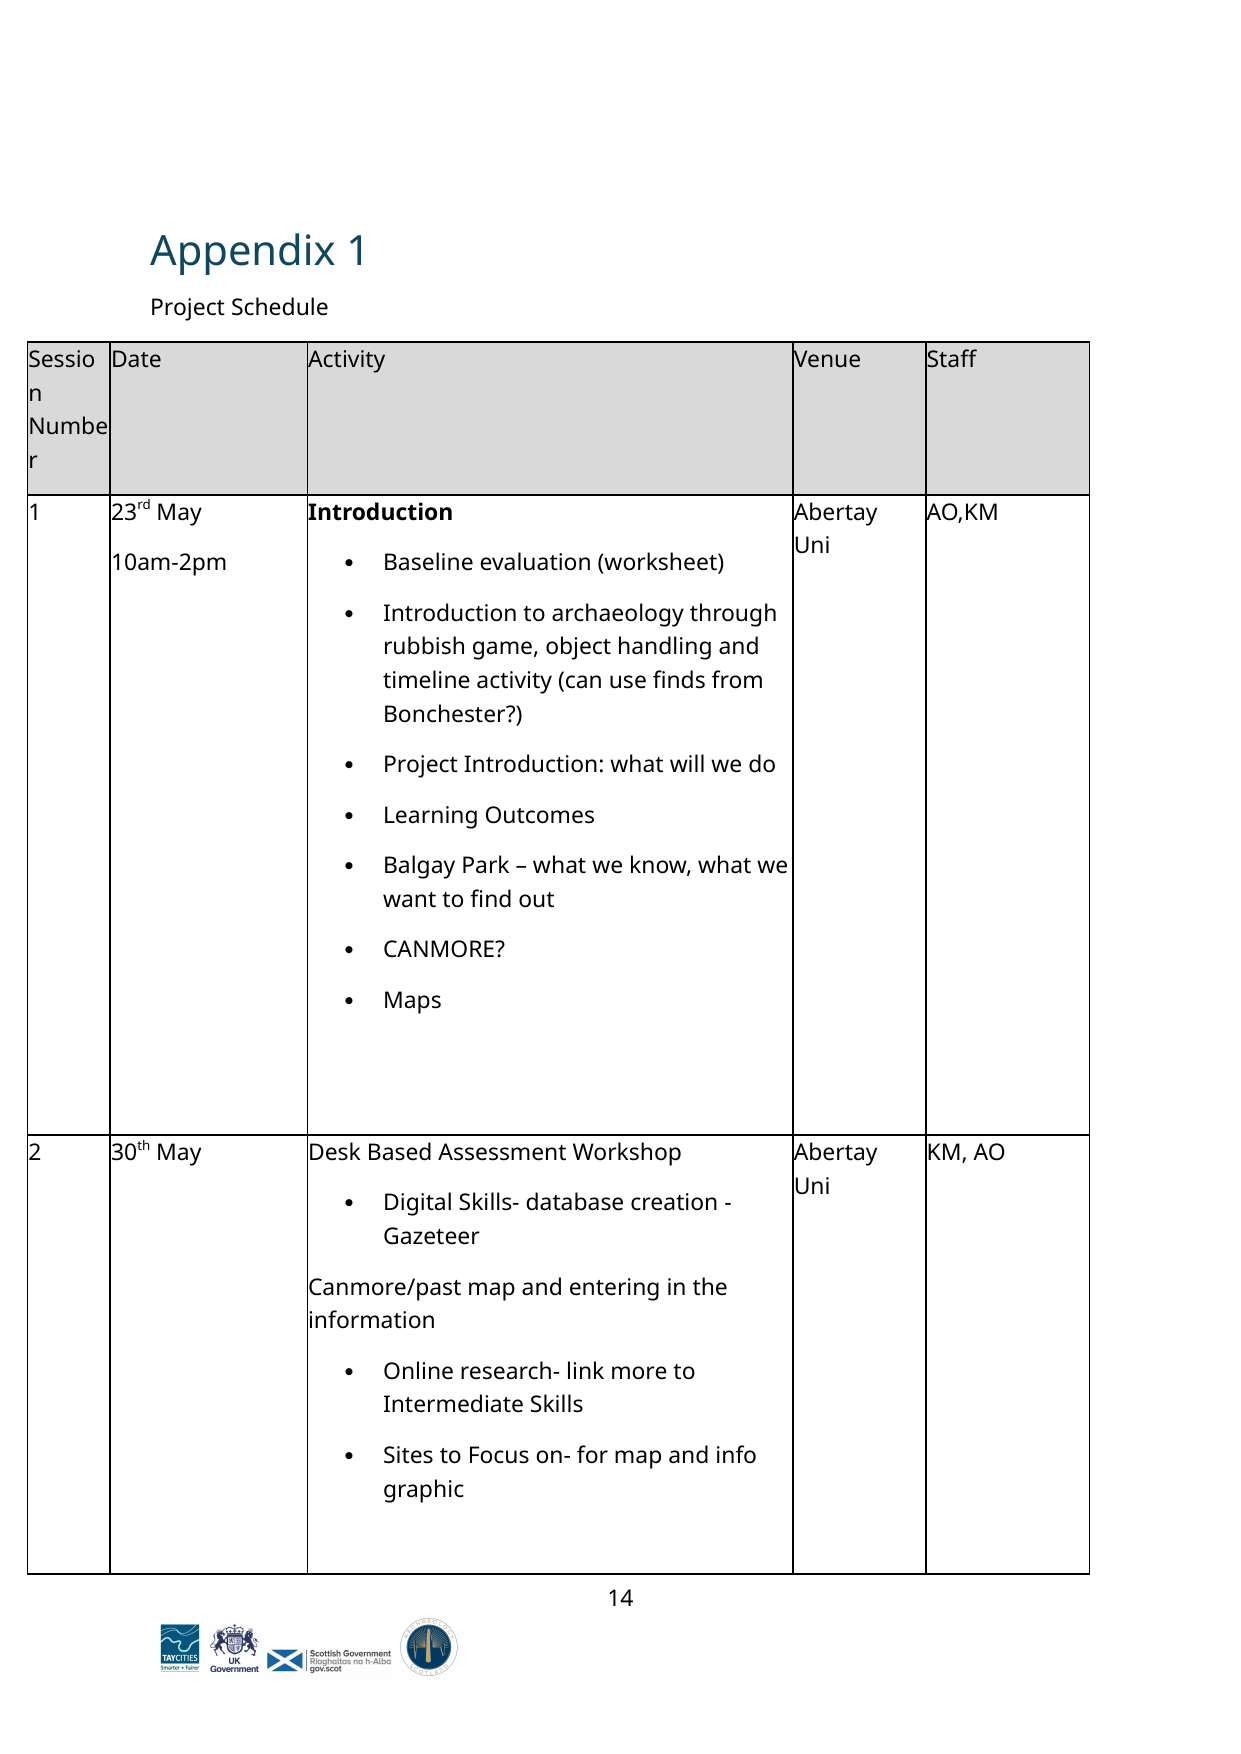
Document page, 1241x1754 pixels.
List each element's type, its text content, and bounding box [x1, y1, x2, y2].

table_cell 30th May [111, 1136, 307, 1573]
table_cell Introduction Baseline evaluation (worksheet) Introduction to archaeology through rubbish game, object handling and timeline activity (can use finds from Bonchester?) Project Introduction: what will we do Learning Outcomes Balgay Park – what we know, what we want to find out CANMORE? Maps [308, 496, 792, 1134]
table_header Staff [927, 343, 1089, 494]
table_cell 1 [28, 496, 109, 1134]
table_cell KM, AO [927, 1136, 1089, 1573]
table_cell Abertay Uni [794, 1136, 925, 1573]
subtitle Appendix 1 [150, 221, 1090, 278]
table_cell Abertay Uni [794, 496, 925, 1134]
table_header Date [111, 343, 307, 494]
text Project Schedule [150, 291, 1090, 322]
table_cell 23rd May 10am-2pm [111, 496, 307, 1134]
table_header Session Number [28, 343, 109, 494]
table_header Activity [308, 343, 792, 494]
table_cell 2 [28, 1136, 109, 1573]
table_header Venue [794, 343, 925, 494]
picture [150, 1613, 460, 1681]
table_cell AO,KM [927, 496, 1089, 1134]
